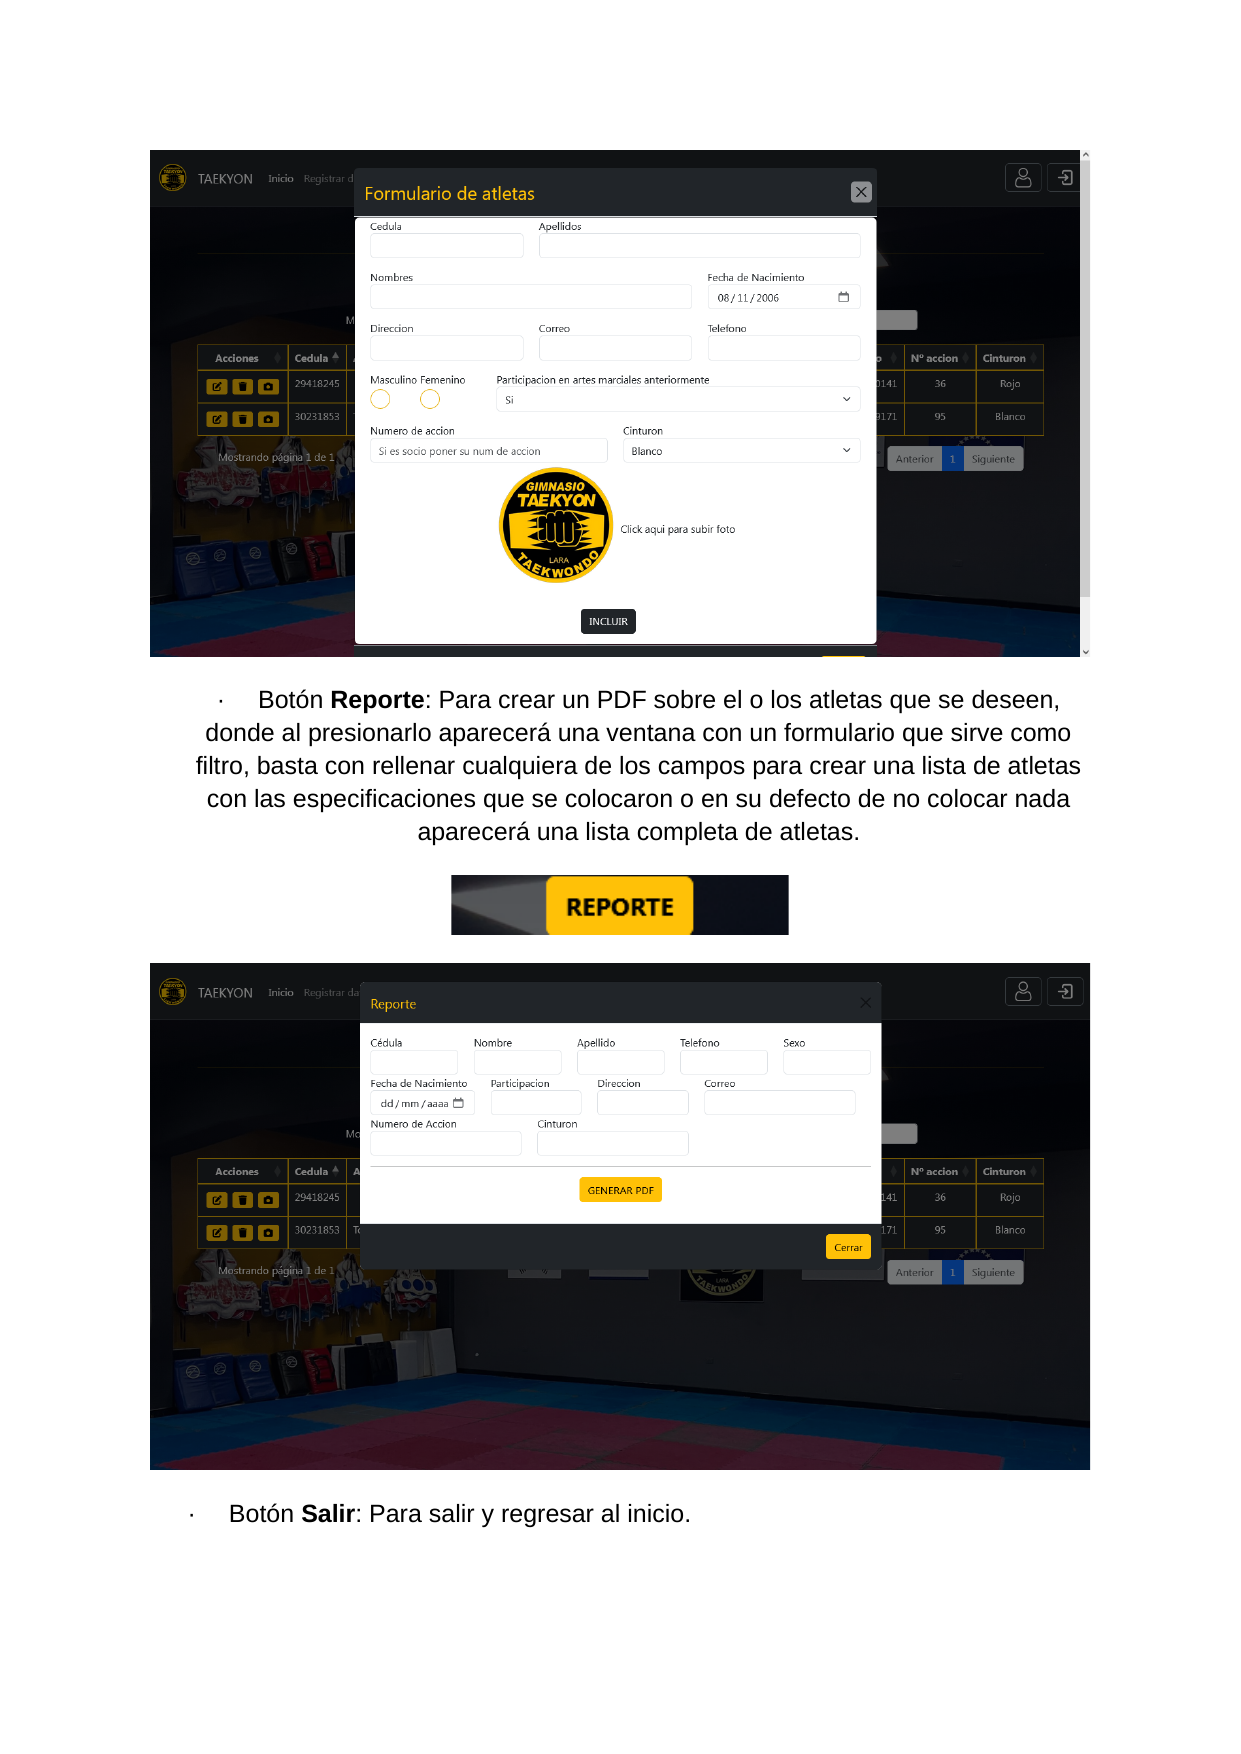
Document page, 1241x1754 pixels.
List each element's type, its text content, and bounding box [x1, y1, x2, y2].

text · Botón Salir: Para salir y regresar al inicio. [187, 1498, 1090, 1527]
picture [451, 875, 789, 935]
text · Botón Reporte: Para crear un PDF sobre el o los atletas que se deseen, donde al presionarlo aparecerá una ventana con un formulario que sirve como filtro, basta con rellenar cualquiera de los campos para crear una lista de atletas con las especificaciones que se colocaron o en su defecto de no colocar nada aparecerá una lista completa de atletas. [187, 685, 1090, 846]
picture [150, 150, 1091, 657]
picture [150, 963, 1091, 1470]
